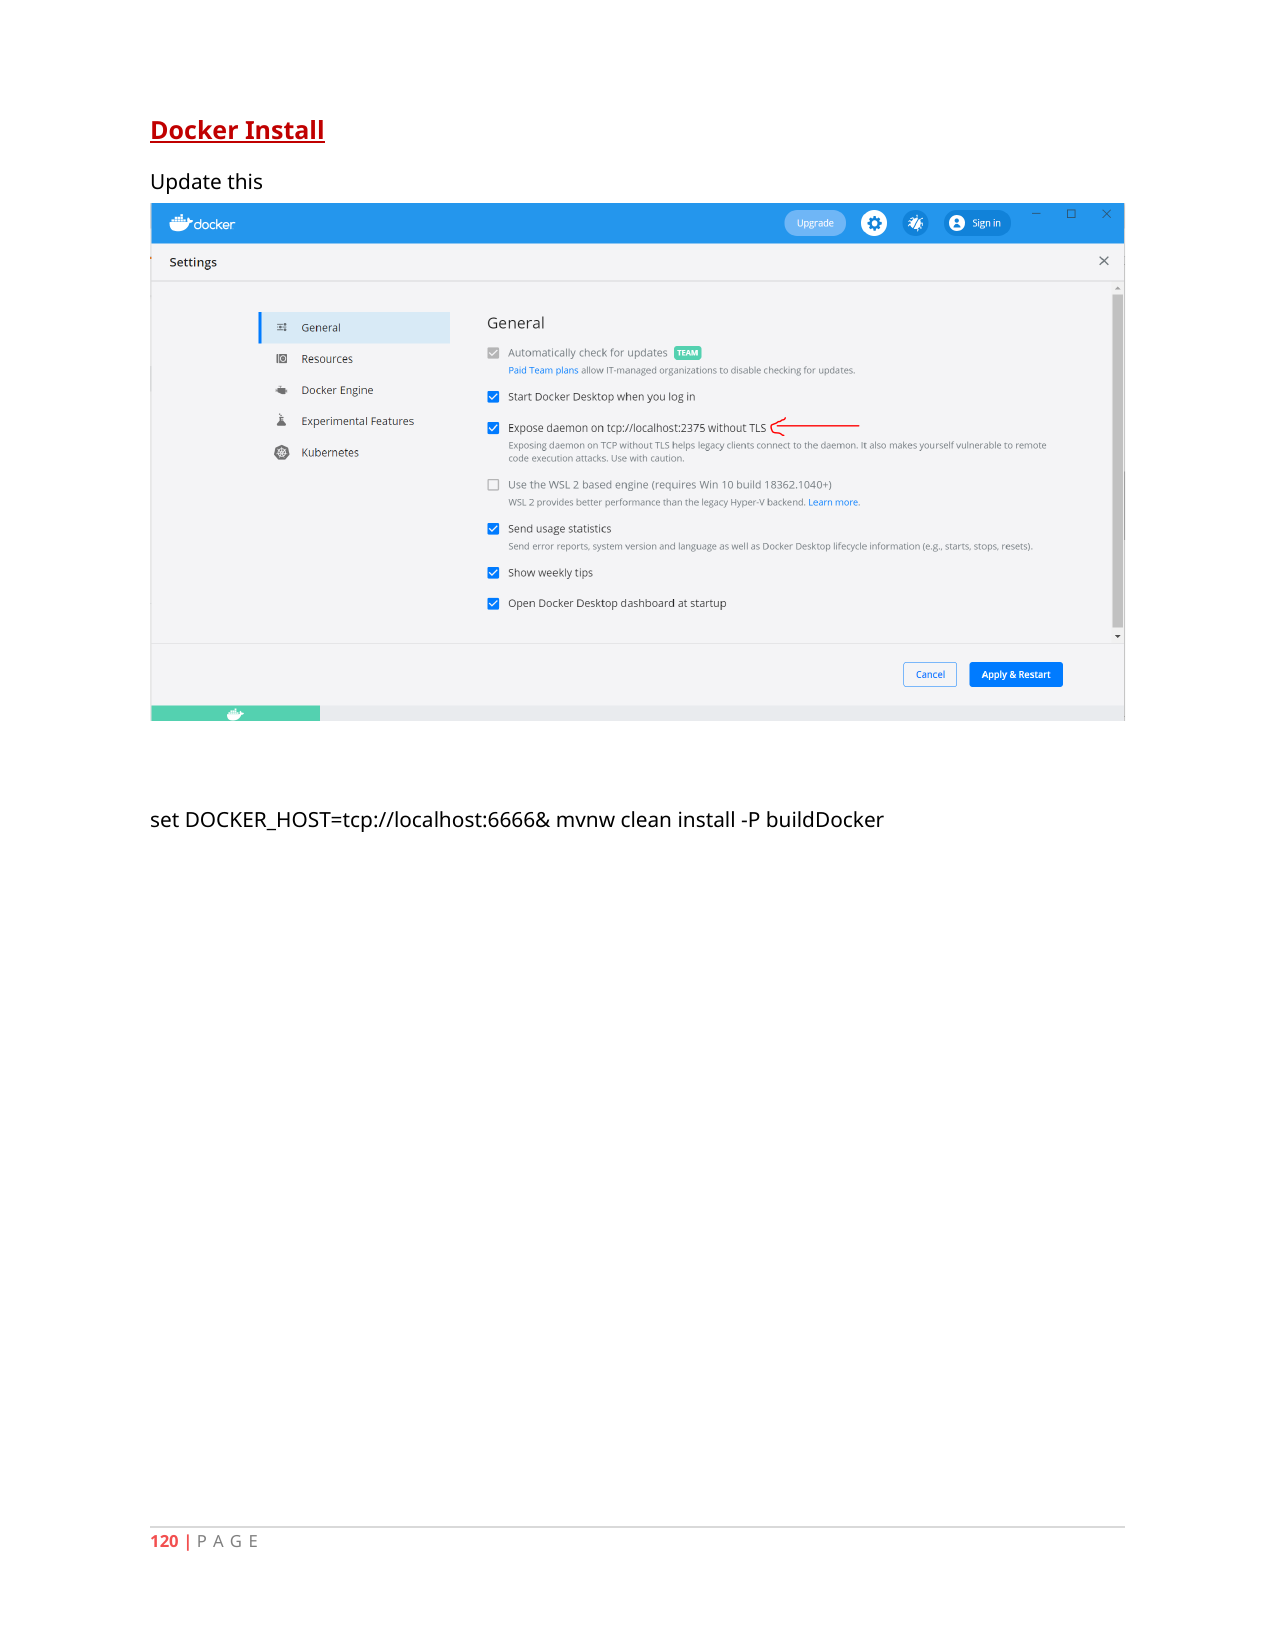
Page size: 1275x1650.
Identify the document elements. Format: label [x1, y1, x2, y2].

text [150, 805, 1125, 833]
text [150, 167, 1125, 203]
picture [150, 203, 1125, 721]
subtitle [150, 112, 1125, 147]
